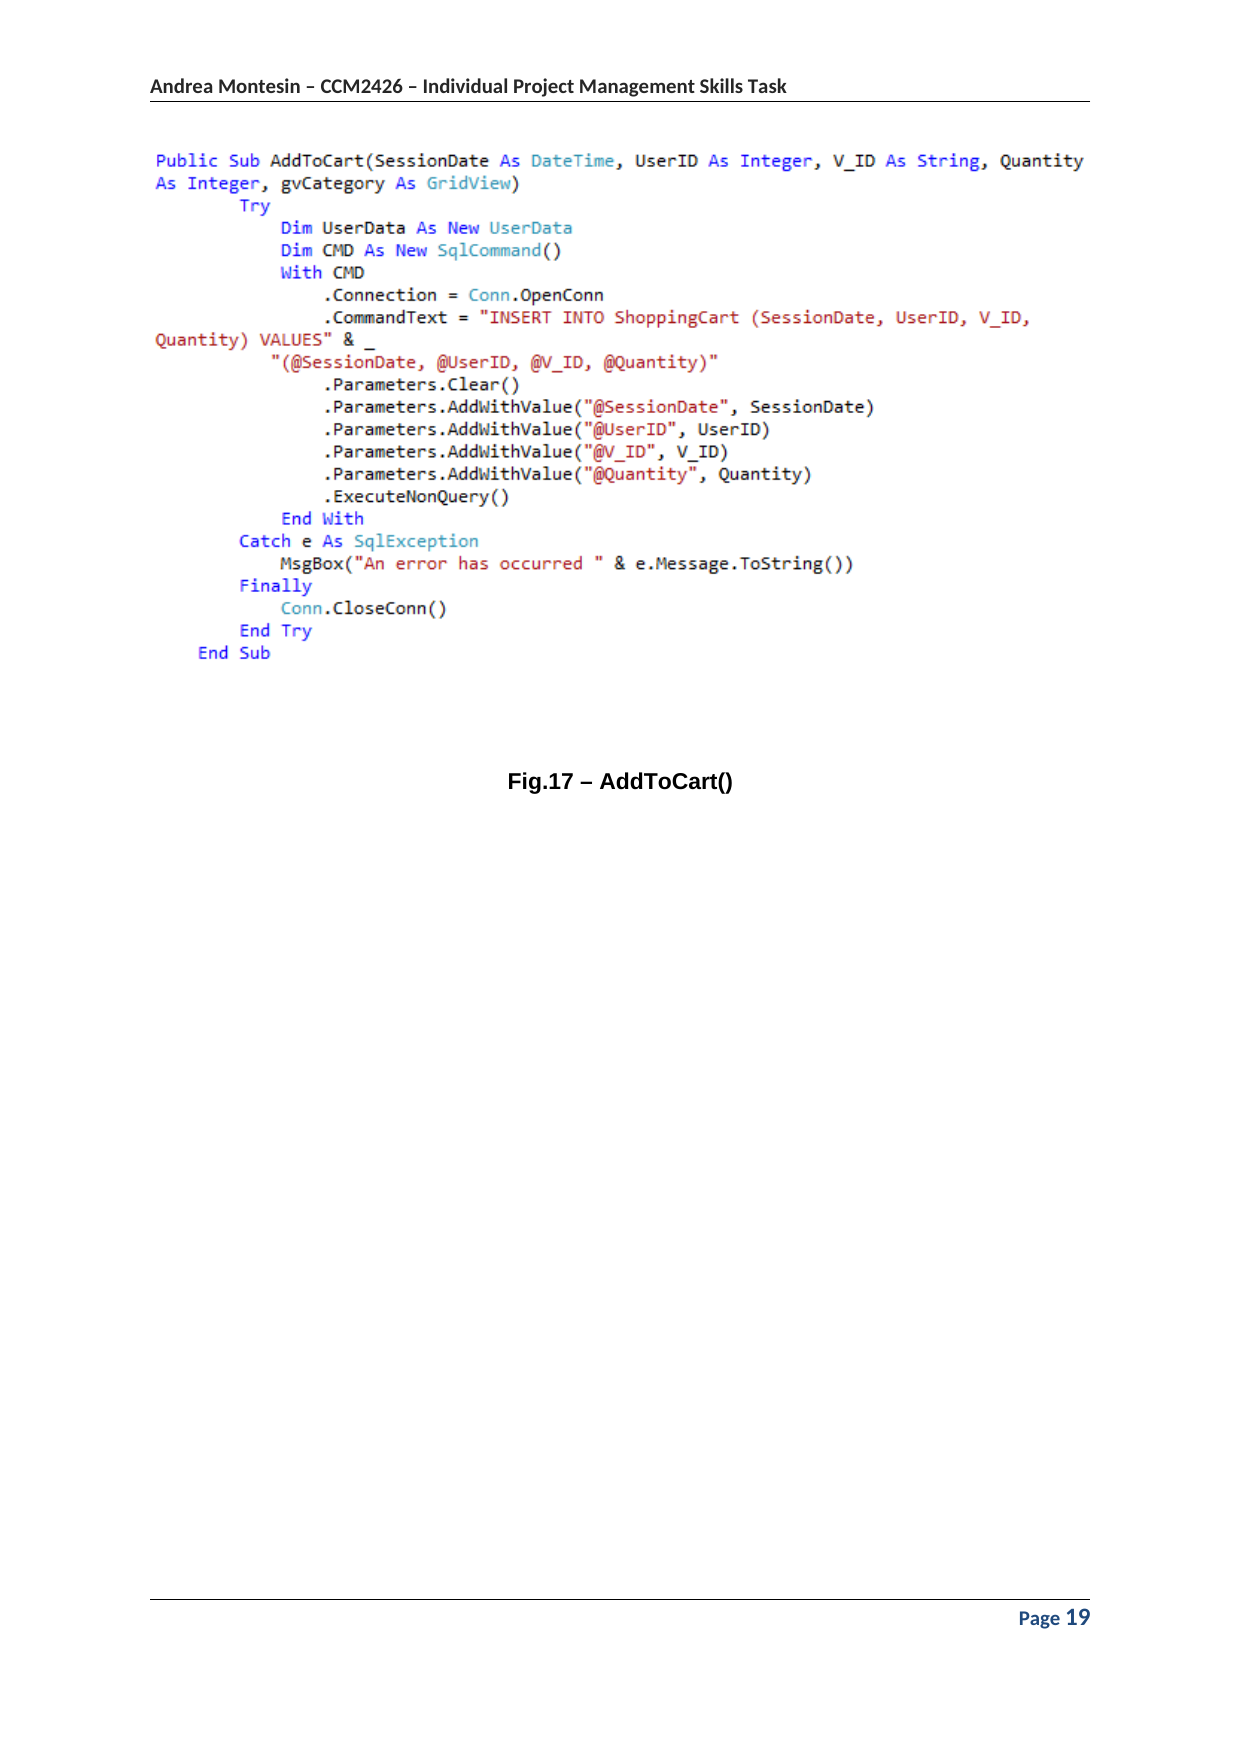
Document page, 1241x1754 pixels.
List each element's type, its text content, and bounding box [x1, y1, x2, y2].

picture [150, 150, 1089, 674]
text Fig.17 – AddToCart() [150, 768, 1090, 794]
